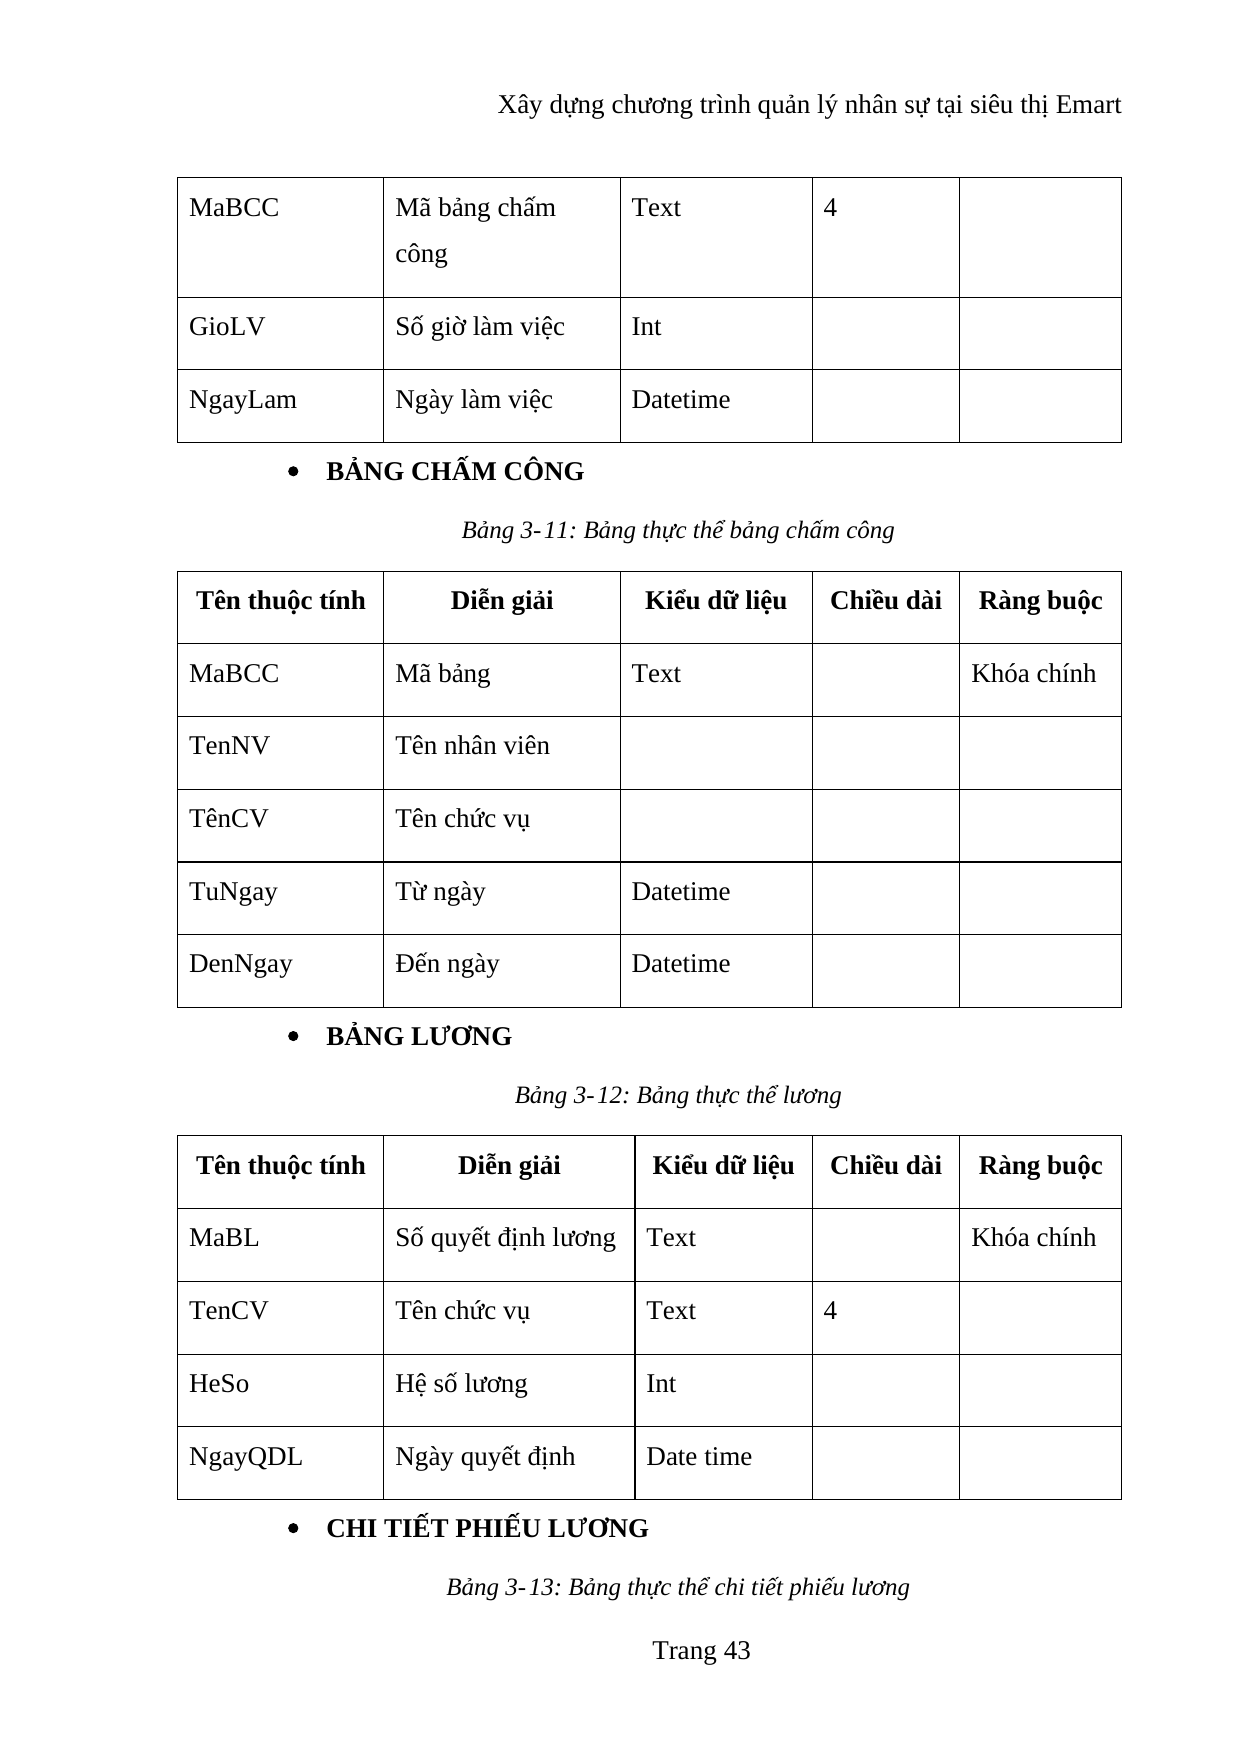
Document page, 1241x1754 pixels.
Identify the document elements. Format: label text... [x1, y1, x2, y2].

table_cell [621, 790, 812, 861]
table_cell Datetime [621, 935, 812, 1007]
table_cell Datetime [621, 863, 812, 934]
table_cell [813, 370, 959, 442]
table_cell Ngày quyết định [384, 1427, 634, 1499]
table_header Tên thuộc tính [178, 1136, 383, 1208]
table_cell Số quyết định lương [384, 1209, 634, 1281]
table_cell Đến ngày [384, 935, 620, 1007]
table_cell 4 [813, 178, 959, 297]
table_cell Từ ngày [384, 863, 620, 934]
table_cell Tên nhân viên [384, 717, 620, 789]
table_cell TenNV [178, 717, 383, 789]
table_cell HeSo [178, 1355, 383, 1426]
table_header Diễn giải [384, 572, 620, 643]
table_cell Mã bảng chấm công [384, 178, 620, 297]
table_cell [960, 717, 1121, 789]
table_cell Tên chức vụ [384, 1282, 634, 1353]
table_cell Text [621, 644, 812, 716]
table_cell Text [636, 1209, 812, 1281]
table_cell Int [636, 1355, 812, 1426]
table_cell Số giờ làm việc [384, 298, 620, 369]
table_header Ràng buộc [960, 1136, 1121, 1208]
table_header Kiểu dữ liệu [636, 1136, 812, 1208]
table_cell [960, 1427, 1121, 1499]
table_cell [813, 1209, 959, 1281]
list BẢNG LƯƠNG [288, 1020, 1122, 1052]
table_header Chiều dài [813, 1136, 959, 1208]
table_cell Khóa chính [960, 1209, 1121, 1281]
table_cell [960, 790, 1121, 861]
table_cell Int [621, 298, 812, 369]
list CHI TIẾT PHIẾU LƯƠNG [288, 1512, 1122, 1544]
table_cell [813, 1355, 959, 1426]
table_cell Tên chức vụ [384, 790, 620, 861]
table_cell [960, 178, 1121, 297]
list BẢNG CHẤM CÔNG [288, 456, 1122, 487]
table_cell [960, 1282, 1121, 1353]
table_cell [813, 1427, 959, 1499]
table_cell TuNgay [178, 863, 383, 934]
table_cell [813, 717, 959, 789]
table_cell GioLV [178, 298, 383, 369]
table_cell Ngày làm việc [384, 370, 620, 442]
table_cell Date time [636, 1427, 812, 1499]
table_cell [813, 863, 959, 934]
table_cell MaBCC [178, 178, 383, 297]
table_header Ràng buộc [960, 572, 1121, 643]
table_cell [813, 298, 959, 369]
table_cell 4 [813, 1282, 959, 1353]
table_cell [960, 298, 1121, 369]
table_cell NgayQDL [178, 1427, 383, 1499]
table_cell Text [621, 178, 812, 297]
table_header Tên thuộc tính [178, 572, 383, 643]
table_cell MaBCC [178, 644, 383, 716]
table_cell Khóa chính [960, 644, 1121, 716]
table_cell [621, 717, 812, 789]
table_cell [813, 935, 959, 1007]
table_cell [813, 790, 959, 861]
table_cell [960, 935, 1121, 1007]
table_cell [960, 370, 1121, 442]
table_cell MaBL [178, 1209, 383, 1281]
table_header Kiểu dữ liệu [621, 572, 812, 643]
table_cell Mã bảng [384, 644, 620, 716]
table_cell DenNgay [178, 935, 383, 1007]
table_cell [813, 644, 959, 716]
table_cell Hệ số lương [384, 1355, 634, 1426]
table_cell TênCV [178, 790, 383, 861]
table_cell TenCV [178, 1282, 383, 1353]
table_cell NgayLam [178, 370, 383, 442]
table_header Diễn giải [384, 1136, 634, 1208]
table_cell Text [636, 1282, 812, 1353]
table_cell Datetime [621, 370, 812, 442]
table_header Chiều dài [813, 572, 959, 643]
table_cell [960, 863, 1121, 934]
table_cell [960, 1355, 1121, 1426]
